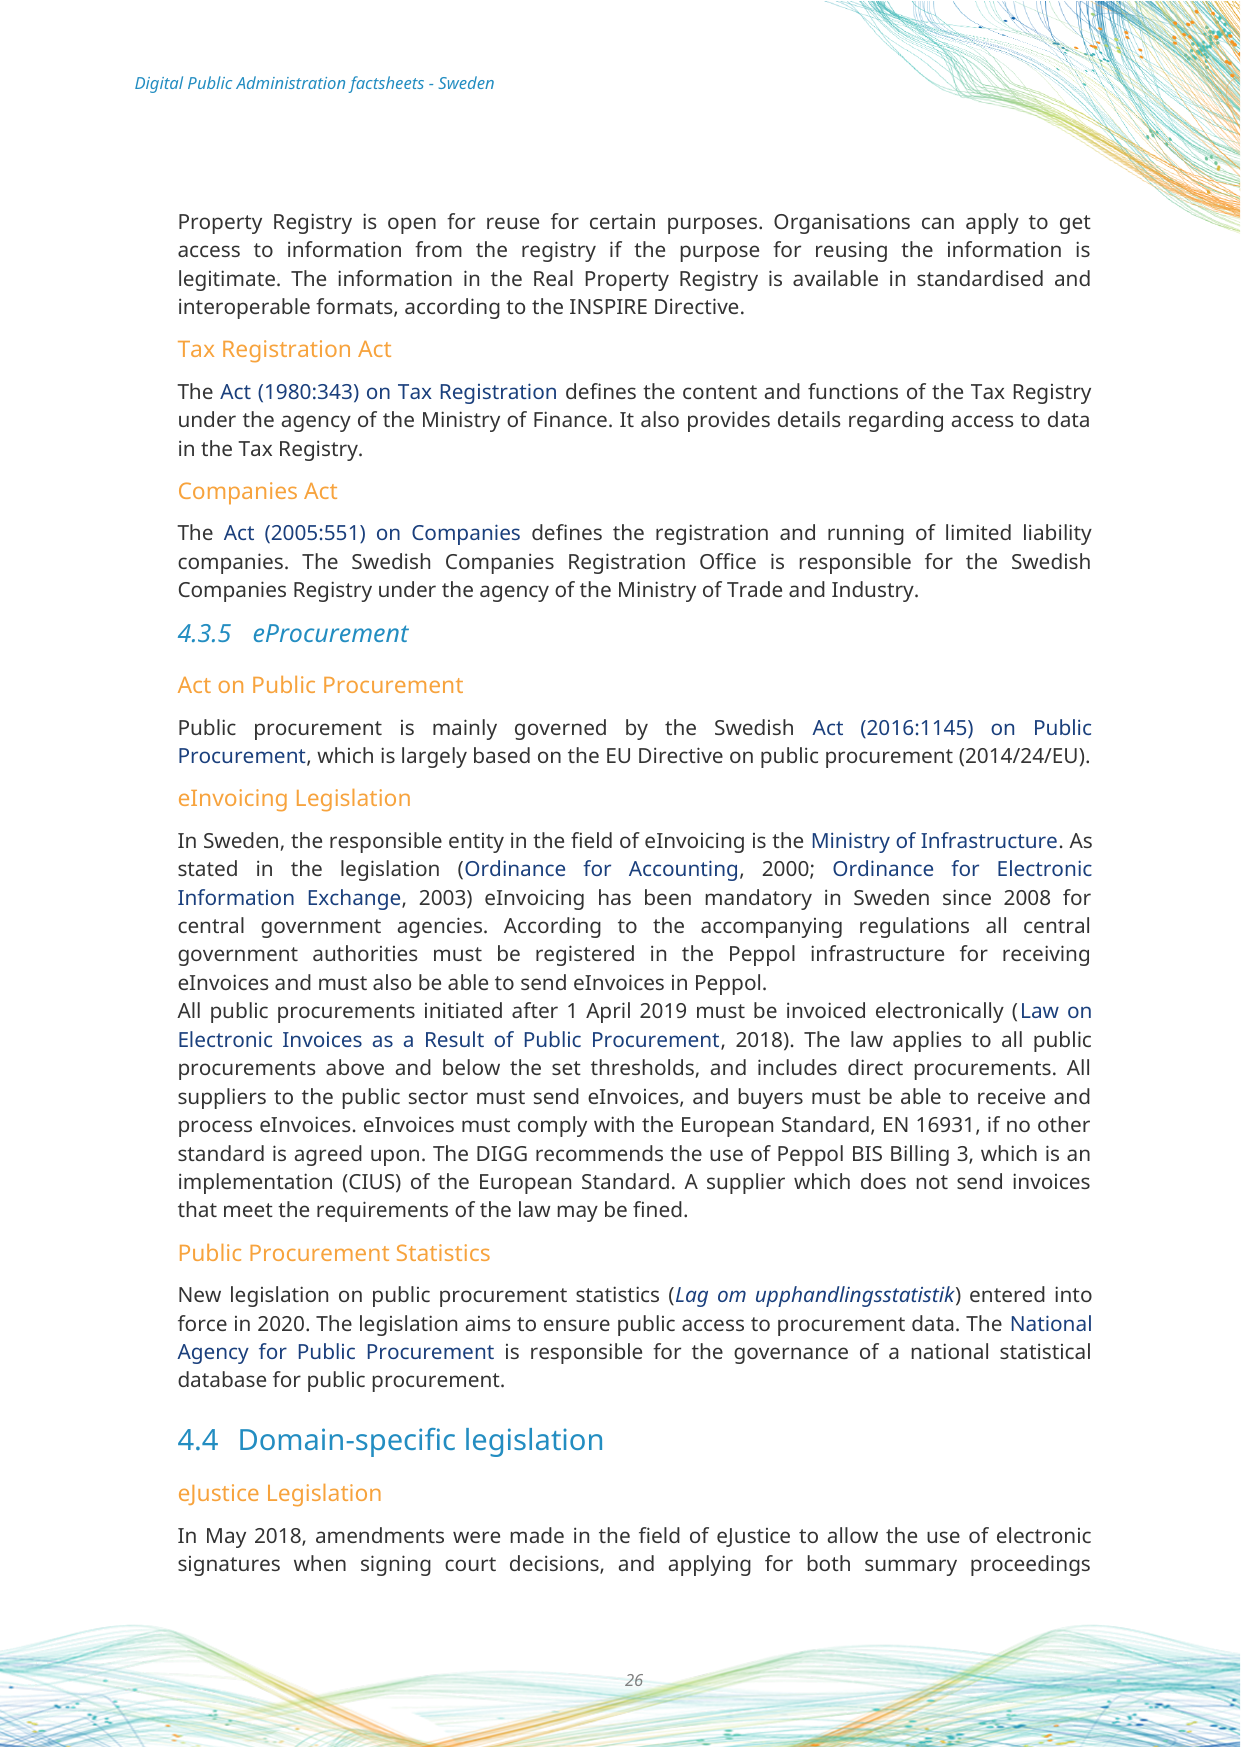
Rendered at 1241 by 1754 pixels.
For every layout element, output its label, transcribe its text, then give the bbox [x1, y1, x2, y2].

subtitle Domain-specific legislation [177, 1419, 1092, 1459]
text In Sweden, the responsible entity in the field of eInvoicing is the Ministry of Infrastructure. As stated in the legislation (Ordinance for Accounting, 2000; Ordinance for Electronic Information Exchange, 2003) eInvoicing has been mandatory in Sweden since 2008 for central government agencies. According to the accompanying regulations all central government authorities must be registered in the Peppol infrastructure for receiving eInvoices and must also be able to send eInvoices in Peppol. [177, 826, 1092, 996]
subtitle eProcurement [177, 616, 1092, 650]
subtitle eJustice Legislation [177, 1477, 1092, 1509]
subtitle eInvoicing Legislation [177, 782, 1092, 813]
text New legislation on public procurement statistics (Lag om upphandlingsstatistik) entered into force in 2020. The legislation aims to ensure public access to procurement data. The National Agency for Public Procurement is responsible for the governance of a national statistical database for public procurement. [177, 1280, 1092, 1394]
text Public procurement is mainly governed by the Swedish Act (2016:1145) on Public Procurement, which is largely based on the EU Directive on public procurement (2014/24/EU). [177, 713, 1092, 769]
subtitle Public Procurement Statistics [177, 1236, 1092, 1268]
text The Act (1980:343) on Tax Registration defines the content and functions of the Tax Registry under the agency of the Ministry of Finance. It also provides details regarding access to data in the Tax Registry. [177, 377, 1092, 462]
text The Act (2005:551) on Companies defines the registration and running of limited liability companies. The Swedish Companies Registration Office is responsible for the Swedish Companies Registry under the agency of the Ministry of Trade and Industry. [177, 518, 1092, 604]
subtitle Companies Act [177, 474, 1092, 506]
subtitle Act on Public Procurement [177, 669, 1092, 700]
subtitle Tax Registration Act [177, 333, 1092, 364]
picture [814, 1, 1241, 251]
text All public procurements initiated after 1 April 2019 must be invoiced electronically (Law on Electronic Invoices as a Result of Public Procurement, 2018). The law applies to all public procurements above and below the set thresholds, and includes direct procurements. All suppliers to the public sector must send eInvoices, and buyers must be able to receive and process eInvoices. eInvoices must comply with the European Standard, EN 16931, if no other standard is agreed upon. The DIGG recommends the use of Peppol BIS Billing 3, which is an implementation (CIUS) of the European Standard. A supplier which does not send invoices that meet the requirements of the law may be fined. [177, 996, 1092, 1224]
picture [0, 1601, 1241, 1747]
